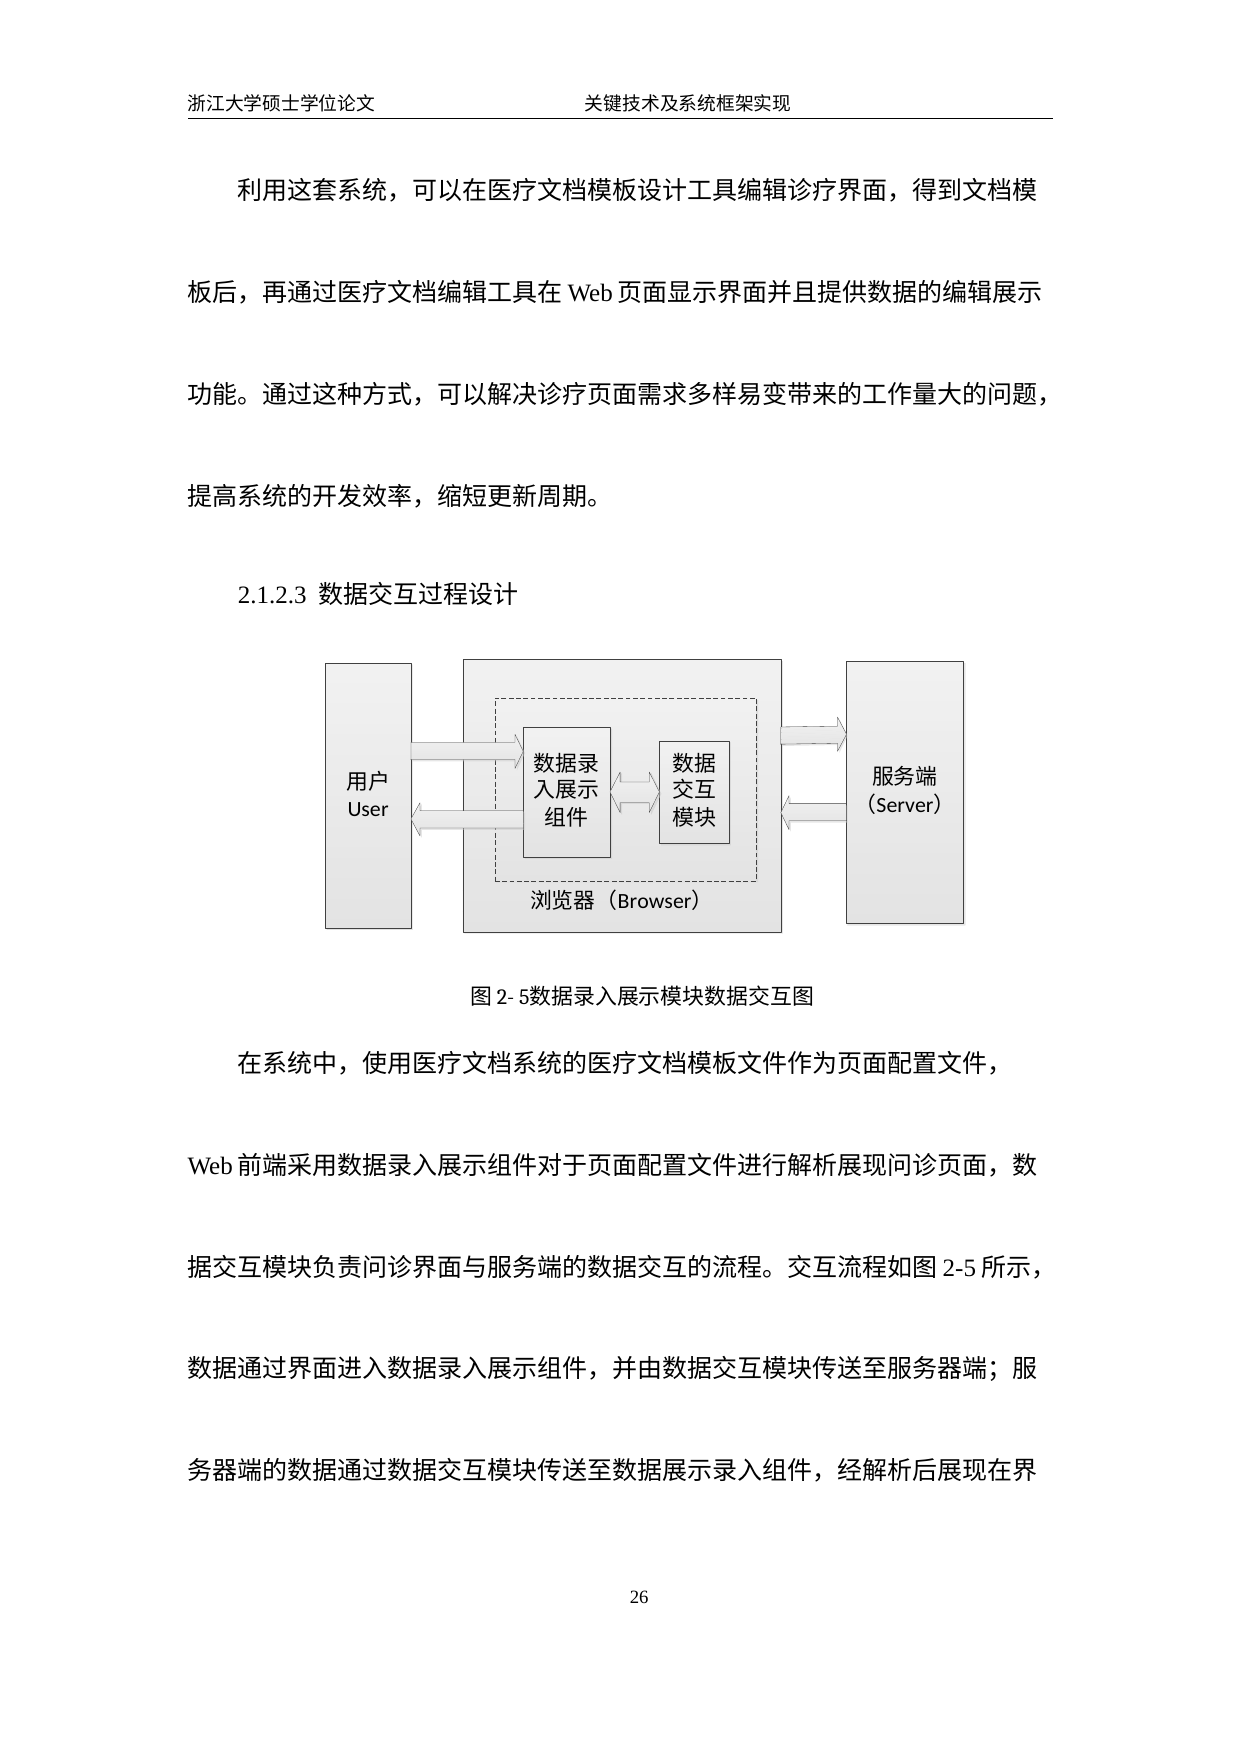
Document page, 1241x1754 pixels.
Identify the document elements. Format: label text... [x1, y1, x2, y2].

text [187, 1027, 1053, 1503]
text 利用这套系统，可以在医疗文档模板设计工具编辑诊疗界面，得到文档模板后，再通过医疗文档编辑工具在Web页面显示界面并且提供数据的编辑展示功能。通过这种方式，可以解决诊疗页面需求多样易变带来的工作量大的问题，提高系统的开发效率，缩短更新周期。 [187, 155, 1053, 528]
subtitle 数据交互过程设计 [187, 559, 1053, 627]
text 图2- 5数据录入展示模块数据交互图 [187, 978, 1053, 1012]
